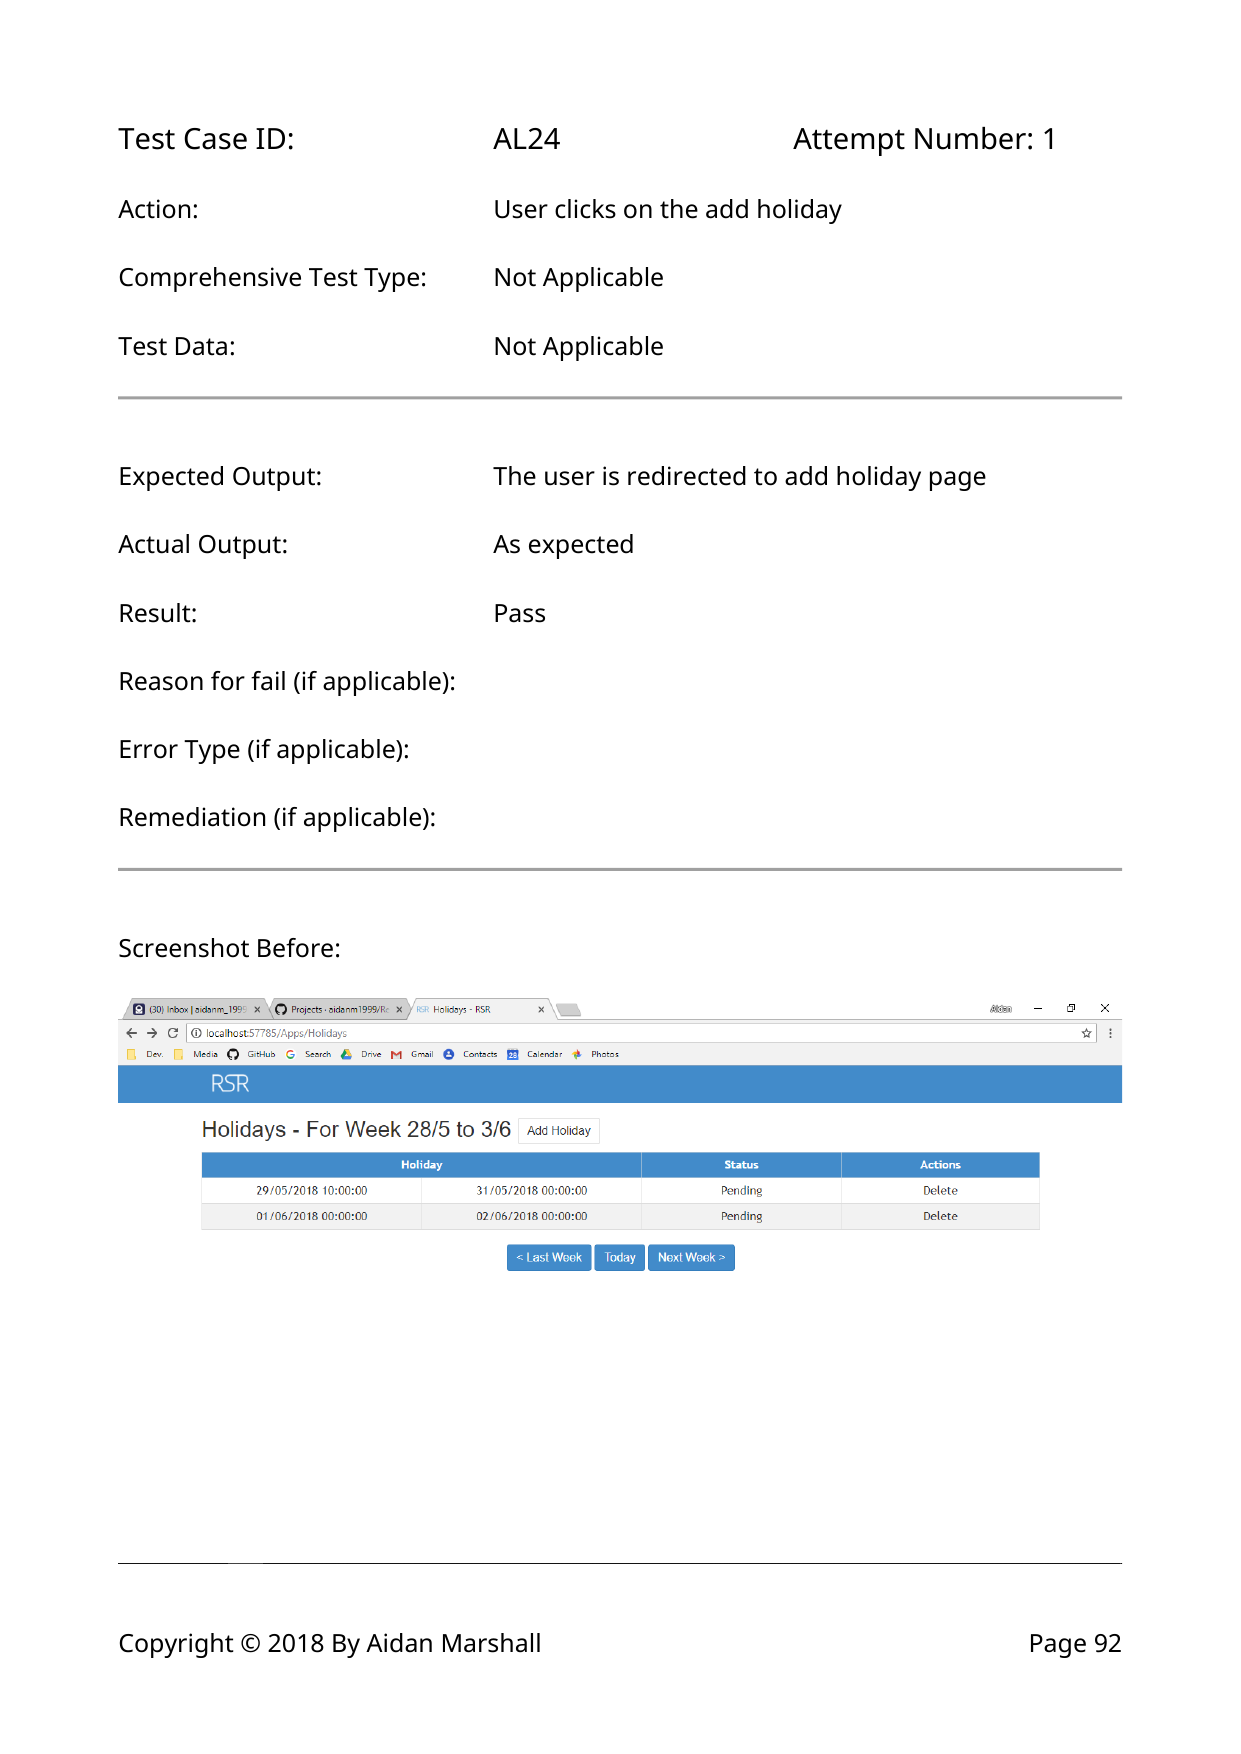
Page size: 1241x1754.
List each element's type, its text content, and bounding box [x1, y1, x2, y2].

picture [118, 998, 1123, 1564]
text Remediation (if applicable): [118, 800, 1122, 834]
text Expected Output: The user is redirected to add holiday page [118, 459, 1122, 493]
text Test Case ID: AL24 Attempt Number: 1 [118, 118, 1122, 158]
text Screenshot Before: [118, 931, 1122, 965]
text Reason for fail (if applicable): [118, 663, 1122, 697]
text Comprehensive Test Type: Not Applicable [118, 260, 1122, 294]
text Action: User clicks on the add holiday [118, 192, 1122, 226]
text Result: Pass [118, 595, 1122, 629]
text Test Data: Not Applicable [118, 328, 1122, 362]
text Error Type (if applicable): [118, 732, 1122, 766]
text Actual Output: As expected [118, 527, 1122, 561]
